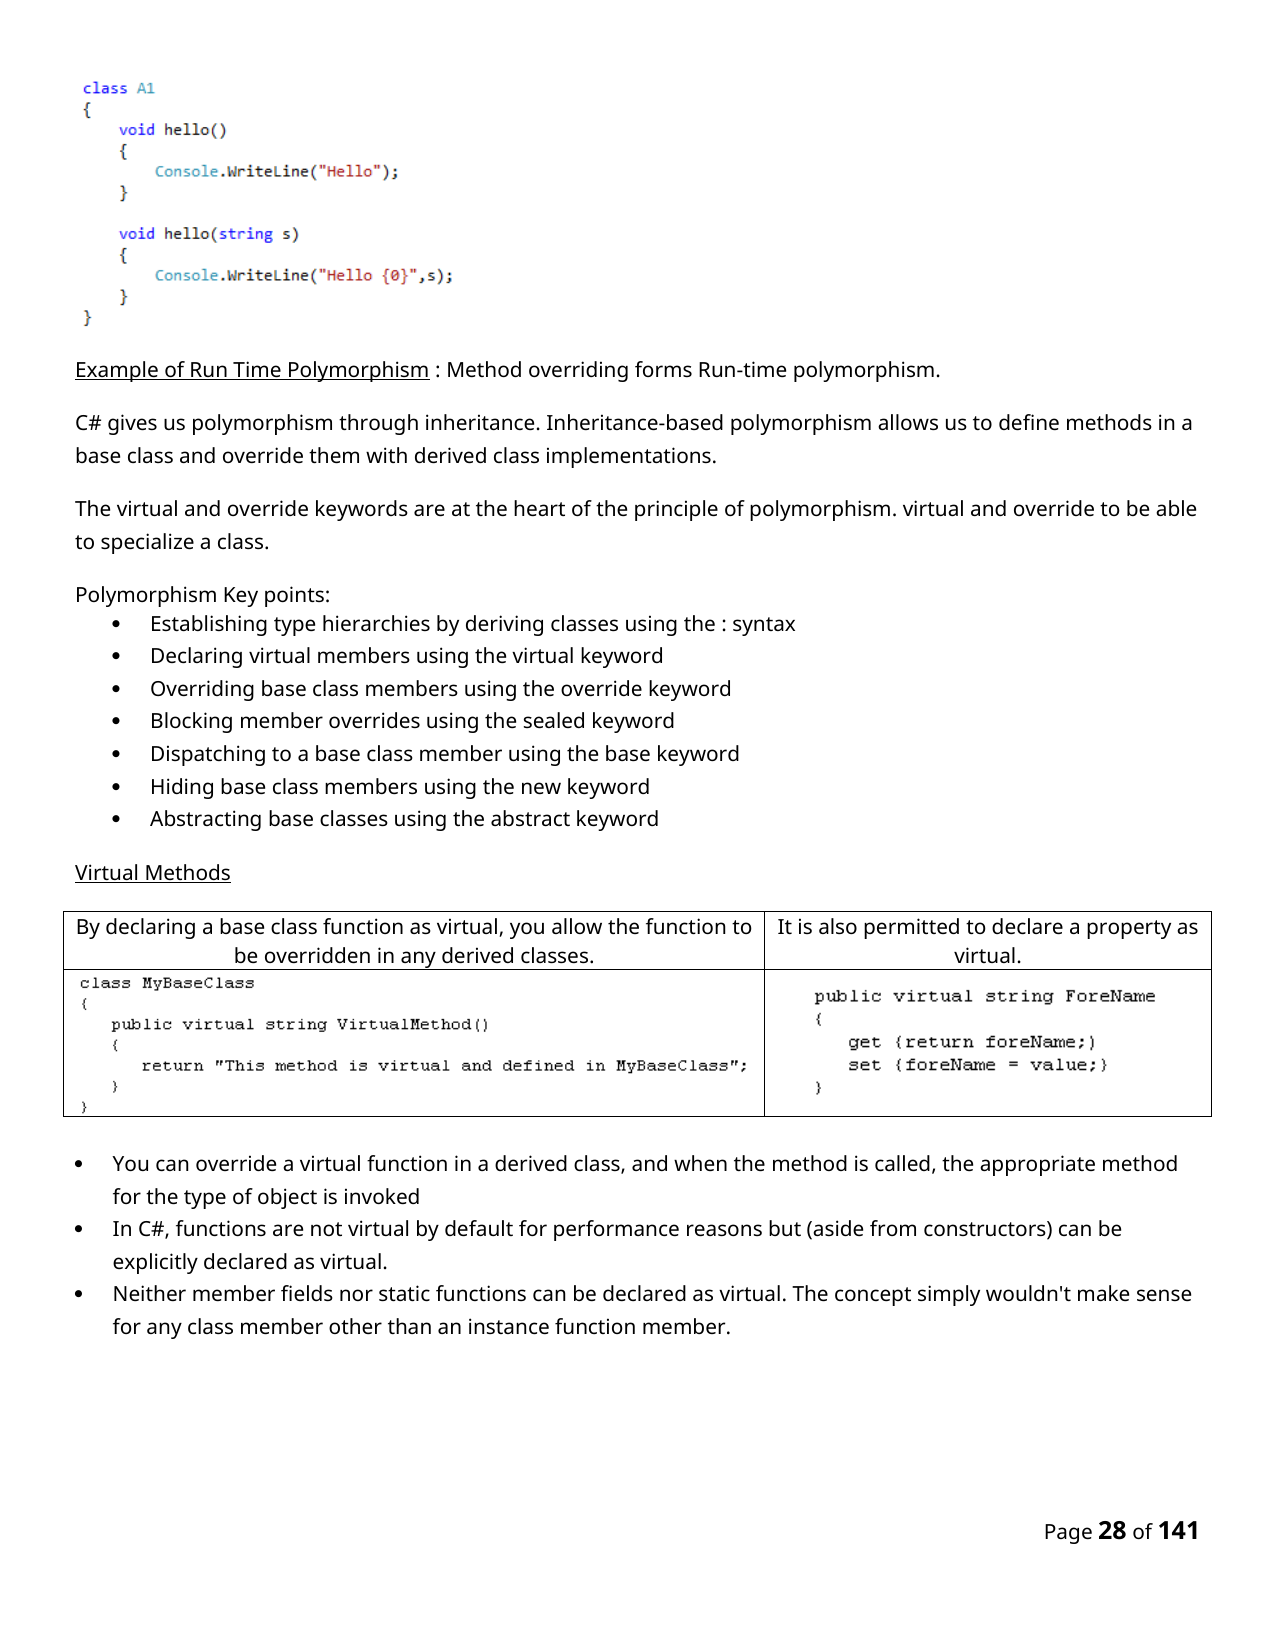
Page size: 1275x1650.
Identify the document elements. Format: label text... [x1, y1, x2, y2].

text The virtual and override keywords are at the heart of the principle of polymorphism. virtual and override to be able to specialize a class. [75, 494, 1200, 555]
list Neither member fields nor static functions can be declared as virtual. The concept simply wouldn't make sense for any class member other than an instance function member. [75, 1279, 1200, 1341]
list You can override a virtual function in a derived class, and when the method is called, the appropriate method for the type of object is invoked [75, 1149, 1200, 1210]
text Polymorphism Key points: [75, 580, 1200, 609]
list Overriding base class members using the override keyword [112, 674, 1200, 702]
table_header By declaring a base class function as virtual, you allow the function to be overridden in any derived classes. [64, 912, 764, 969]
picture [811, 986, 1165, 1099]
list Establishing type hierarchies by deriving classes using the : syntax [112, 609, 1200, 637]
text Example of Run Time Polymorphism : Method overriding forms Run-time polymorphism. [75, 355, 1200, 383]
list Abstracting base classes using the abstract keyword [112, 804, 1200, 833]
table_cell [64, 970, 76, 1116]
list Dispatching to a base class member using the base keyword [112, 739, 1200, 768]
list Hiding base class members using the new keyword [112, 772, 1200, 800]
text C# gives us polymorphism through inheritance. Inheritance-based polymorphism allows us to define methods in a base class and override them with derived class implementations. [75, 408, 1200, 469]
list Declaring virtual members using the virtual keyword [112, 641, 1200, 670]
list In C#, functions are not virtual by default for performance reasons but (aside from constructors) can be explicitly declared as virtual. [75, 1214, 1200, 1275]
text Virtual Methods [75, 858, 1200, 886]
picture [75, 75, 458, 330]
picture [76, 970, 752, 1116]
table_header It is also permitted to declare a property as virtual. [765, 912, 1211, 969]
table_cell [752, 970, 764, 1116]
list Blocking member overrides using the sealed keyword [112, 707, 1200, 735]
table_cell [765, 970, 1211, 1116]
